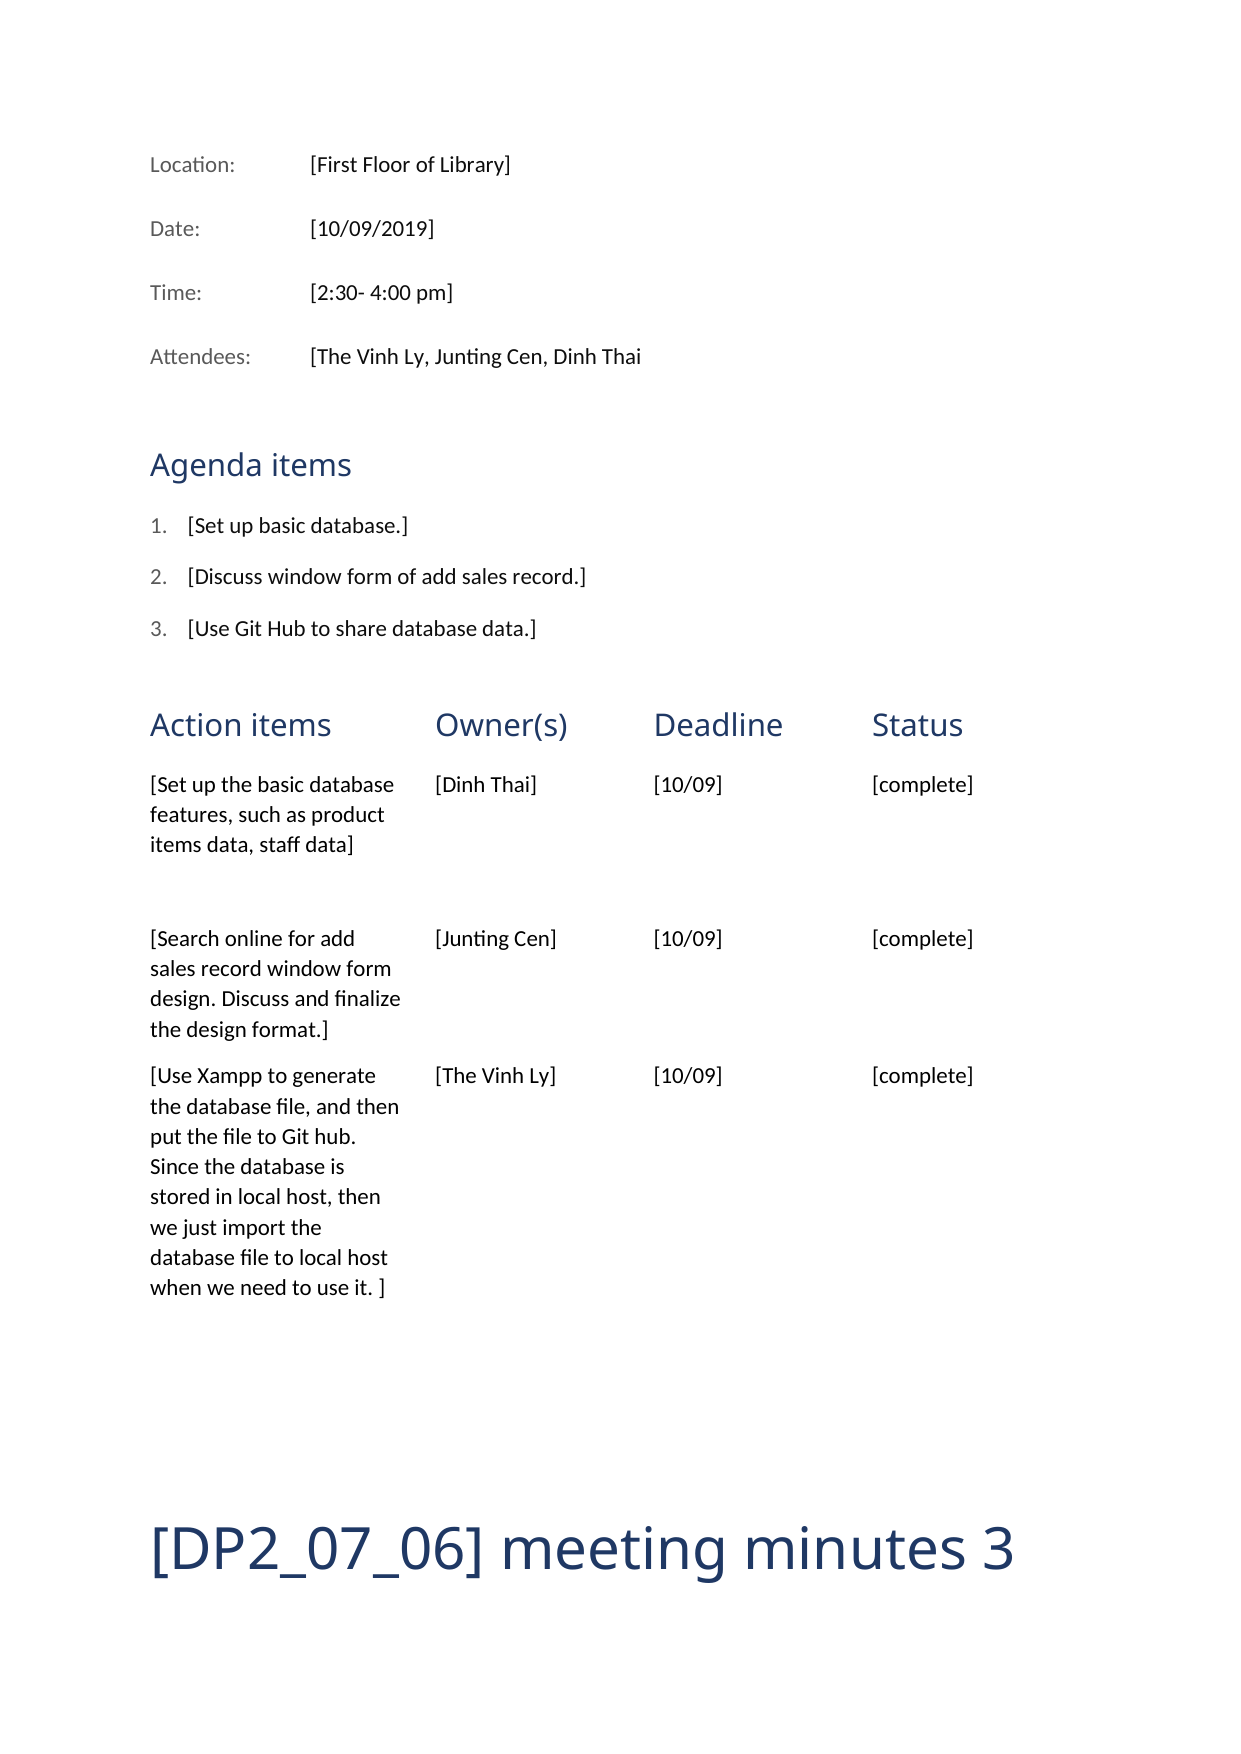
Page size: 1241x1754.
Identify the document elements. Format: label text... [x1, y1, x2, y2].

table_cell [10/09] [653, 924, 872, 1062]
table_cell [Search online for add sales record window form design. Discuss and finalize the design format.] [150, 924, 435, 1062]
table_cell [2:30- 4:00 pm] [310, 278, 1090, 342]
table_cell [Dinh Thai] [435, 770, 653, 924]
table_cell [complete] [872, 770, 1090, 924]
table_header Deadline [653, 666, 872, 770]
table_cell [Set up the basic database features, such as product items data, staff data] [150, 770, 435, 924]
list [Use Git Hub to share database data.] [150, 614, 1090, 642]
list [Set up basic database.] [150, 511, 1090, 539]
table_cell [10/09/2019] [310, 214, 1090, 278]
table_cell [Junting Cen] [435, 924, 653, 1062]
table_cell [Use Xampp to generate the database file, and then put the file to Git hub. Since the database is stored in local host, then we just import the database file to local host when we need to use it. ] [150, 1062, 435, 1367]
title [DP2_07_06] meeting minutes 3 [150, 1507, 1090, 1587]
table_cell [10/09] [653, 770, 872, 924]
table_cell [The Vinh Ly] [435, 1062, 653, 1367]
table_header Owner(s) [435, 666, 653, 770]
table_cell Date: [150, 214, 310, 278]
table_header Location: [150, 150, 310, 214]
table_cell [complete] [872, 924, 1090, 1062]
list [Discuss window form of add sales record.] [150, 562, 1090, 591]
table_cell [10/09] [653, 1062, 872, 1367]
table_cell [complete] [872, 1062, 1090, 1367]
table_header Action items [150, 666, 435, 770]
table_header [First Floor of Library] [310, 150, 1090, 214]
subtitle Agenda items [150, 443, 1090, 486]
table_cell Time: [150, 278, 310, 342]
table_header Status [872, 666, 1090, 770]
table_cell Attendees: [150, 342, 310, 406]
table_cell [The Vinh Ly, Junting Cen, Dinh Thai [310, 342, 1090, 406]
